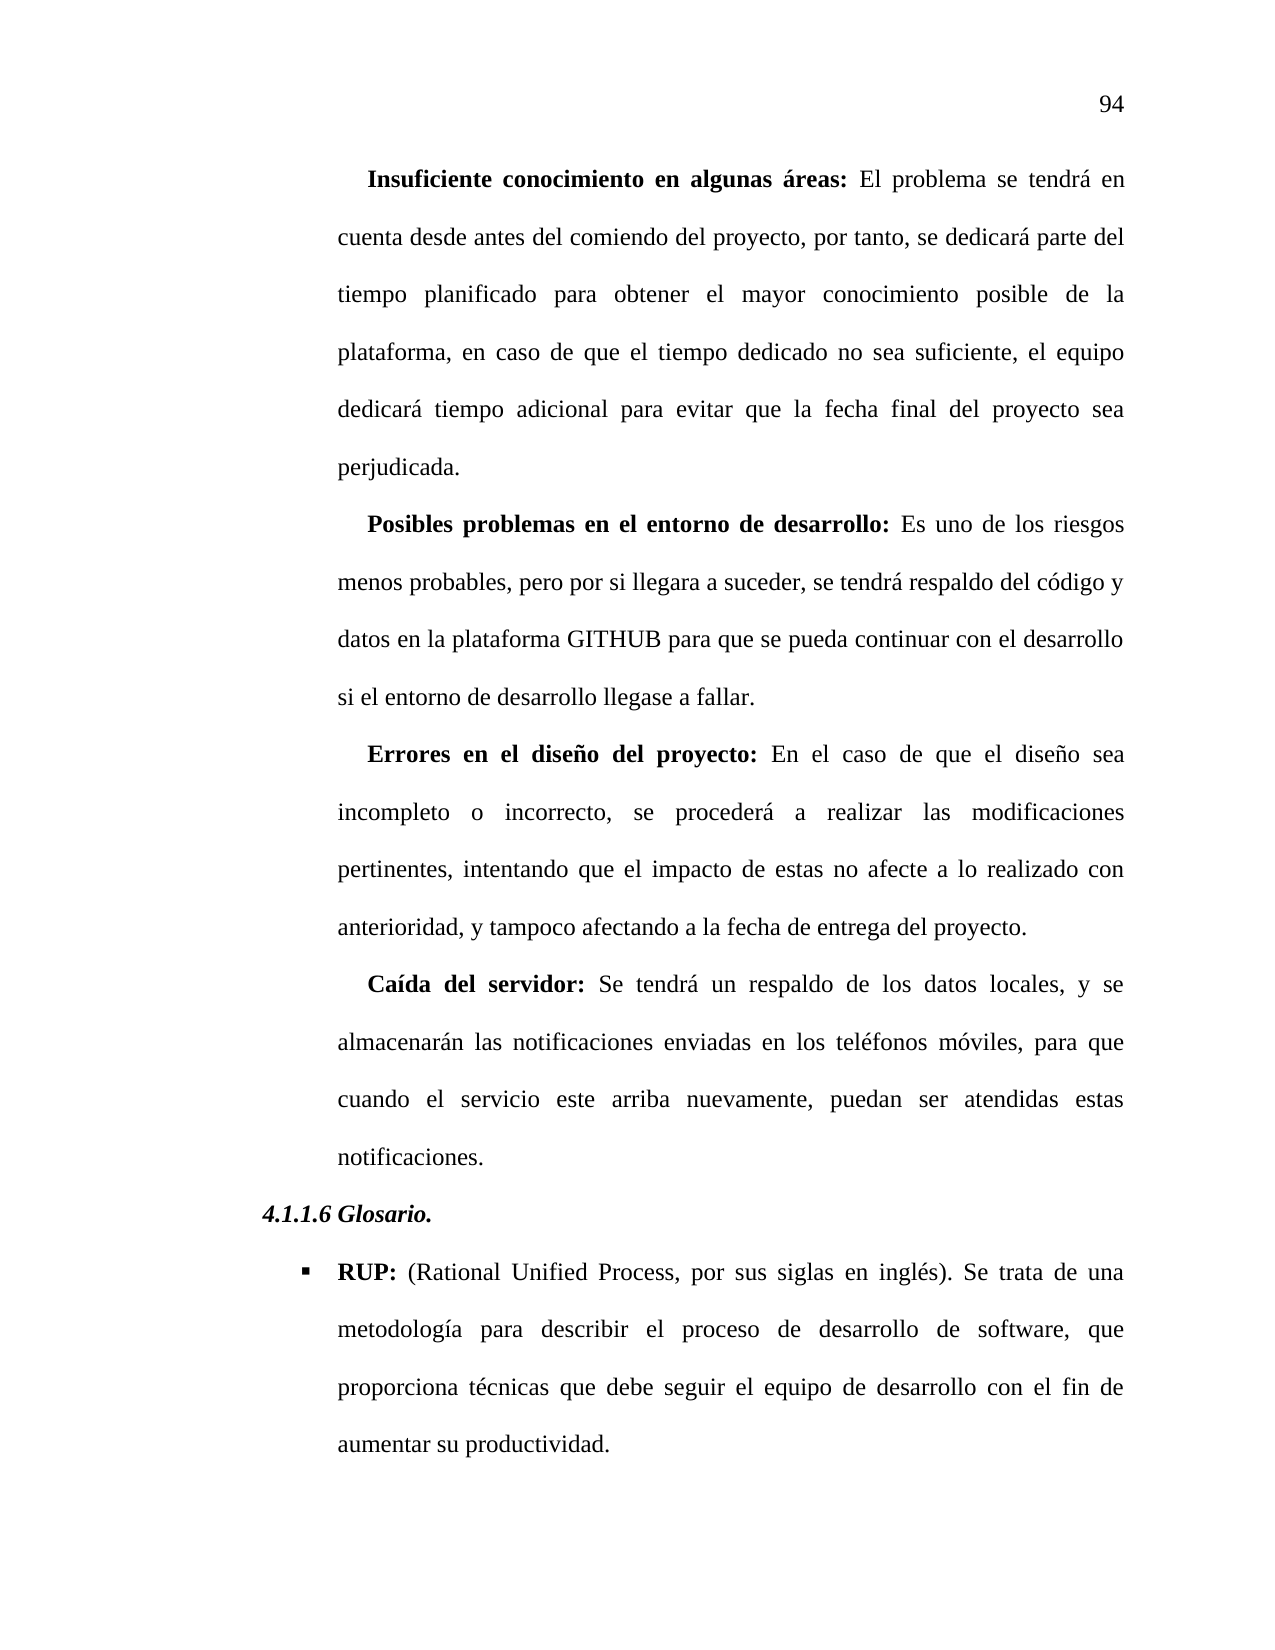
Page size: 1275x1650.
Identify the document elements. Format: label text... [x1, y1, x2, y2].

subtitle Glosario. [262, 1199, 1125, 1228]
text Insuficiente conocimiento en algunas áreas: El problema se tendrá en cuenta desde antes del comiendo del proyecto, por tanto, se dedicará parte del tiempo planificado para obtener el mayor conocimiento posible de la plataforma, en caso de que el tiempo dedicado no sea suficiente, el equipo dedicará tiempo adicional para evitar que la fecha final del proyecto sea perjudicada. [337, 164, 1125, 481]
text Errores en el diseño del proyecto: En el caso de que el diseño sea incompleto o incorrecto, se procederá a realizar las modificaciones pertinentes, intentando que el impacto de estas no afecte a lo realizado con anterioridad, y tampoco afectando a la fecha de entrega del proyecto. [337, 739, 1125, 941]
text Posibles problemas en el entorno de desarrollo: Es uno de los riesgos menos probables, pero por si llegara a suceder, se tendrá respaldo del código y datos en la plataforma GITHUB para que se pueda continuar con el desarrollo si el entorno de desarrollo llegase a fallar. [337, 509, 1125, 711]
text Caída del servidor: Se tendrá un respaldo de los datos locales, y se almacenarán las notificaciones enviadas en los teléfonos móviles, para que cuando el servicio este arriba nuevamente, puedan ser atendidas estas notificaciones. [337, 969, 1125, 1171]
list RUP: (Rational Unified Process, por sus siglas en inglés). Se trata de una metodología para describir el proceso de desarrollo de software, que proporciona técnicas que debe seguir el equipo de desarrollo con el fin de aumentar su productividad. [300, 1257, 1125, 1458]
